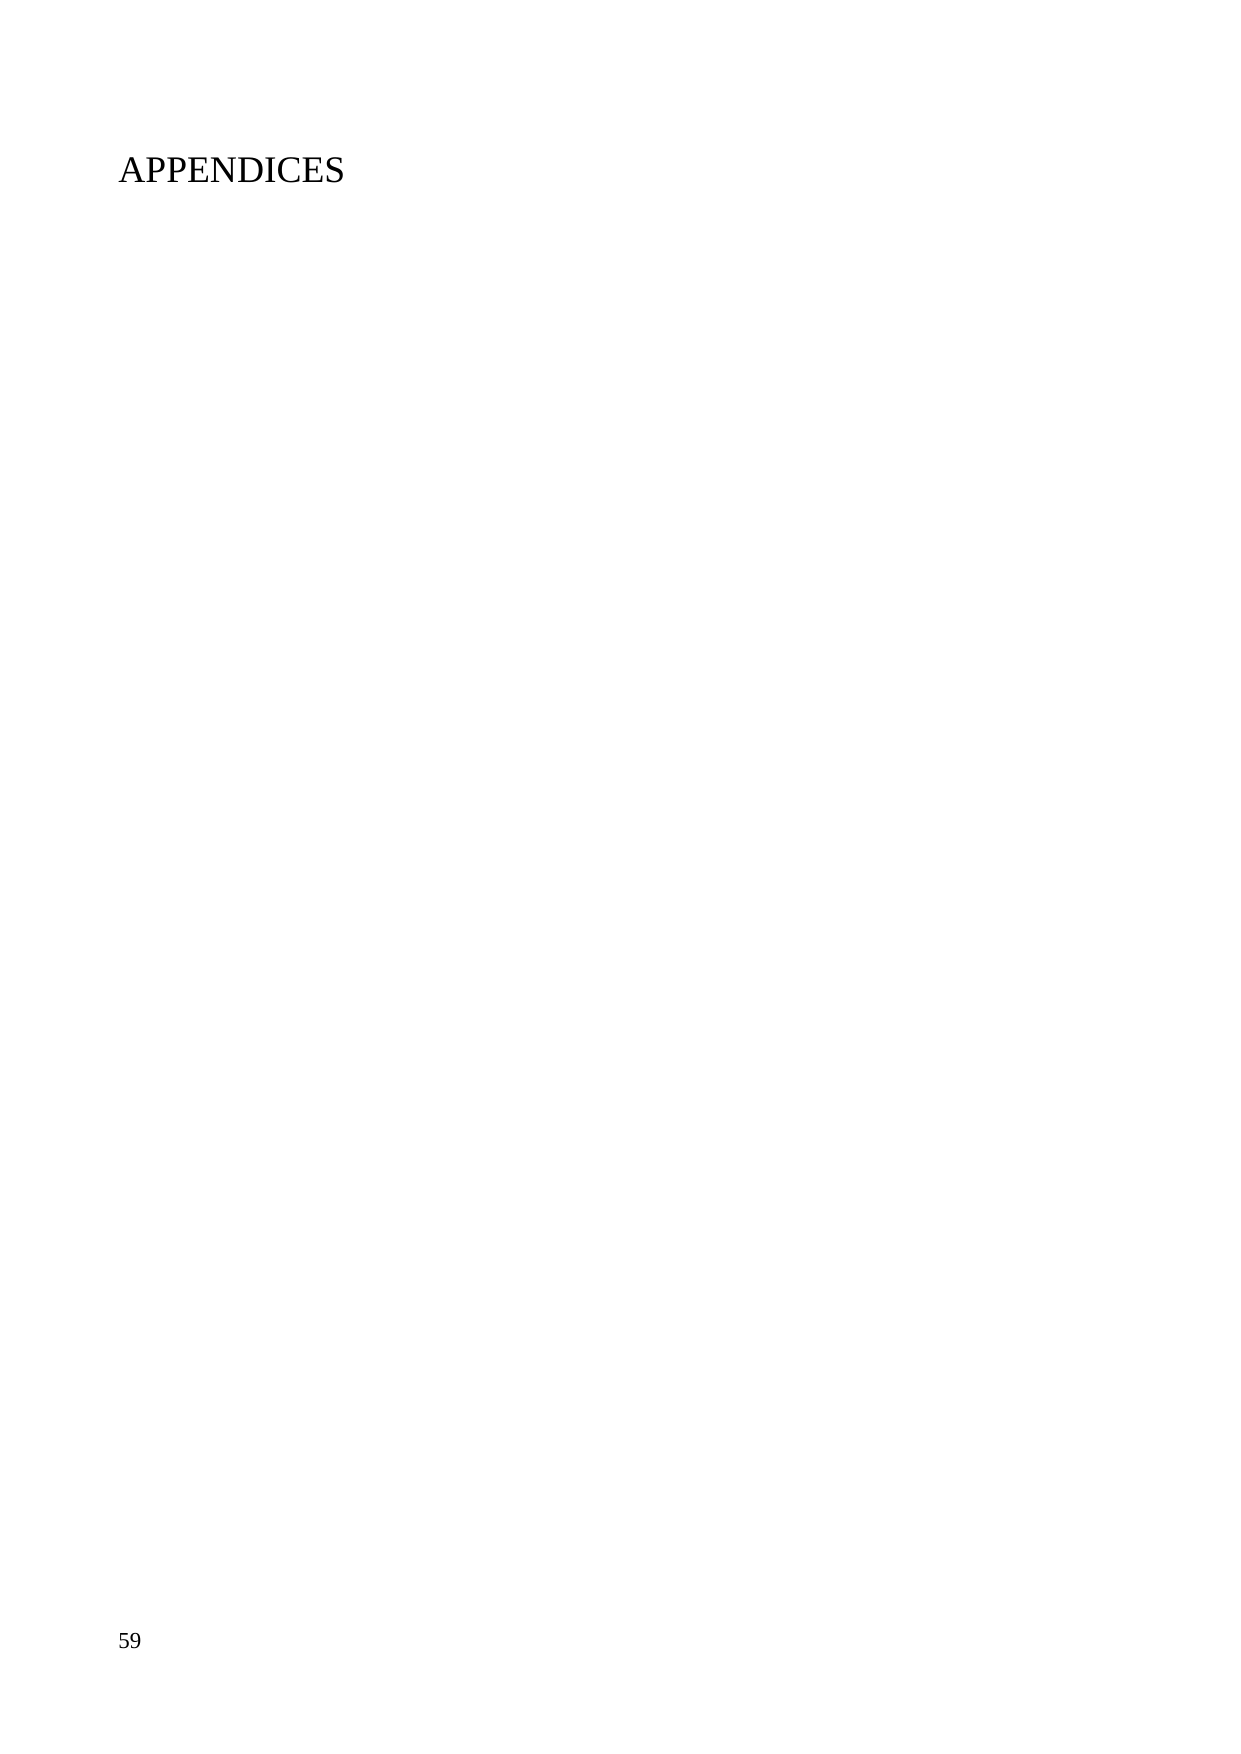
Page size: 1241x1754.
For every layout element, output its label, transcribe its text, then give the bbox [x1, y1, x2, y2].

text APPENDICES [118, 148, 1122, 191]
